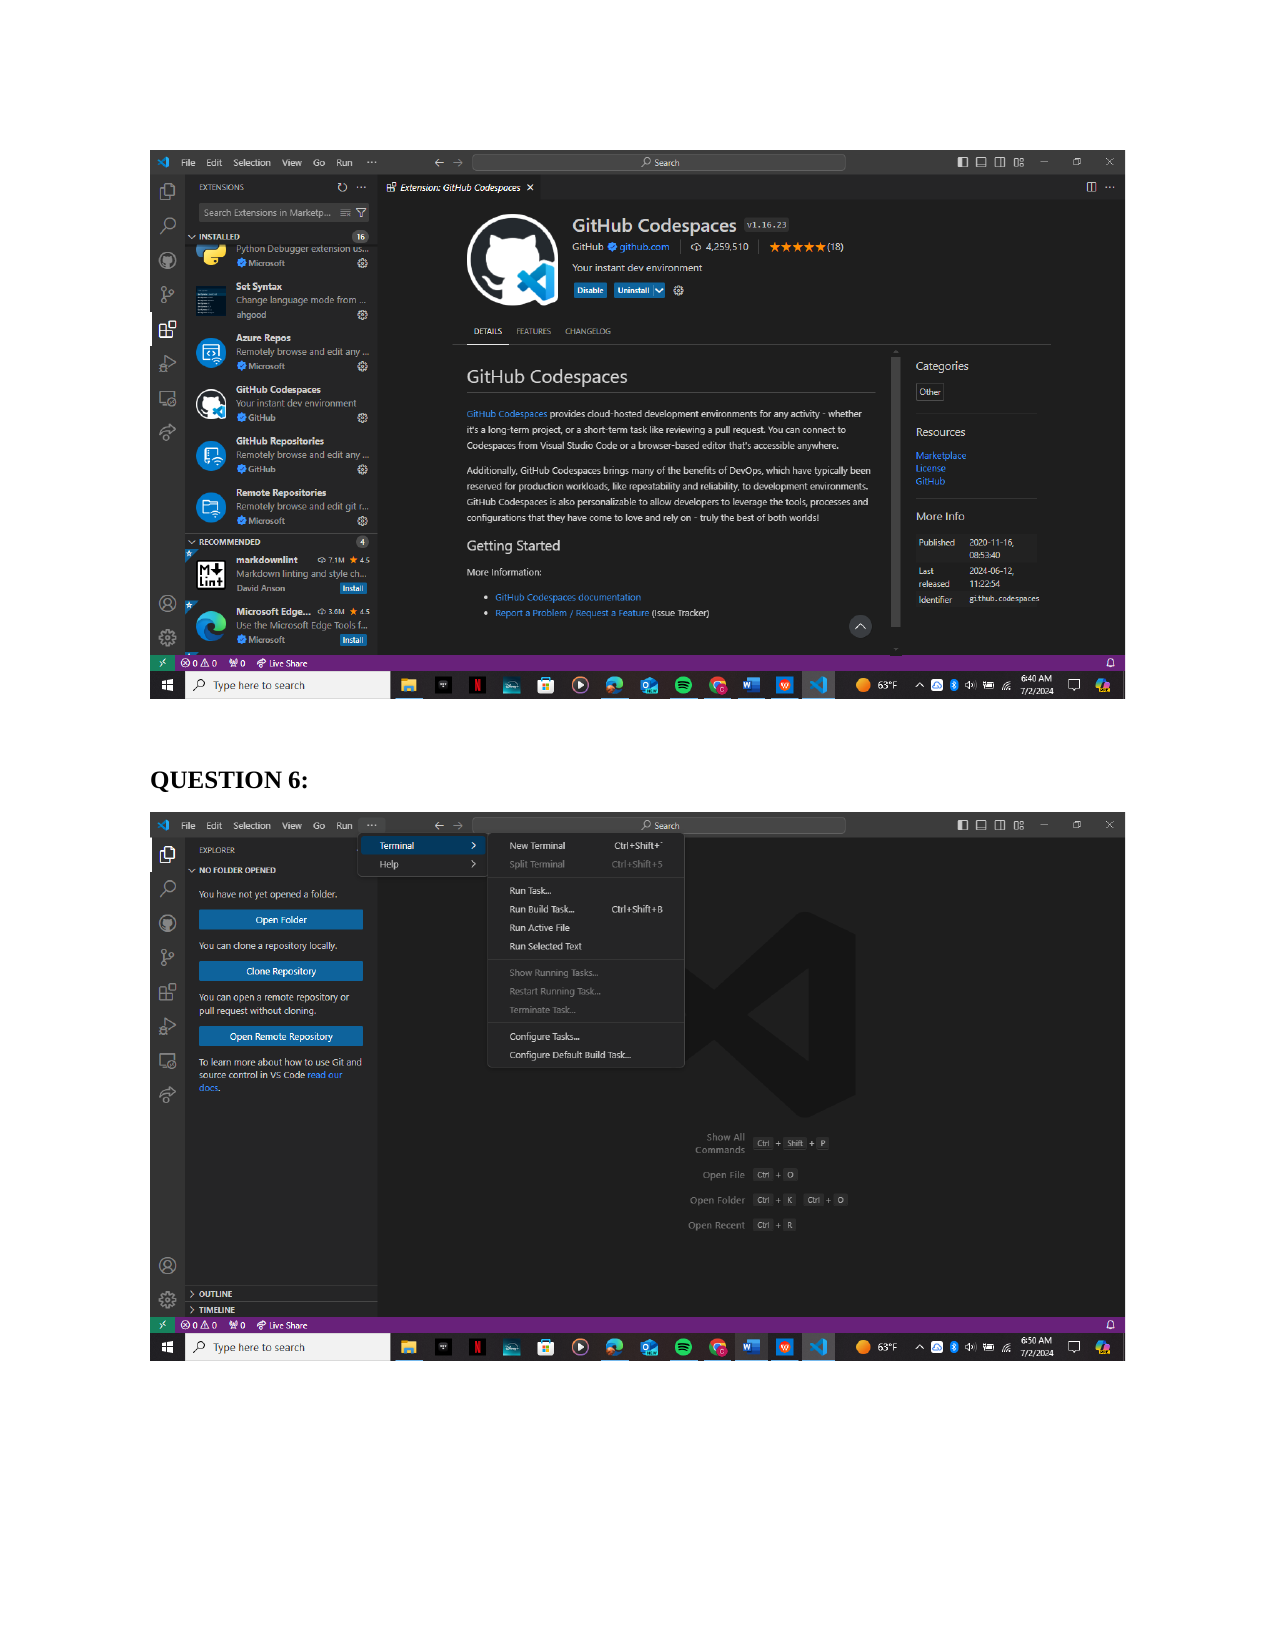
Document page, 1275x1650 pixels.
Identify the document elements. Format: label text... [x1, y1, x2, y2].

picture [150, 812, 1125, 1361]
text QUESTION 6: [150, 765, 1125, 794]
picture [150, 150, 1125, 699]
